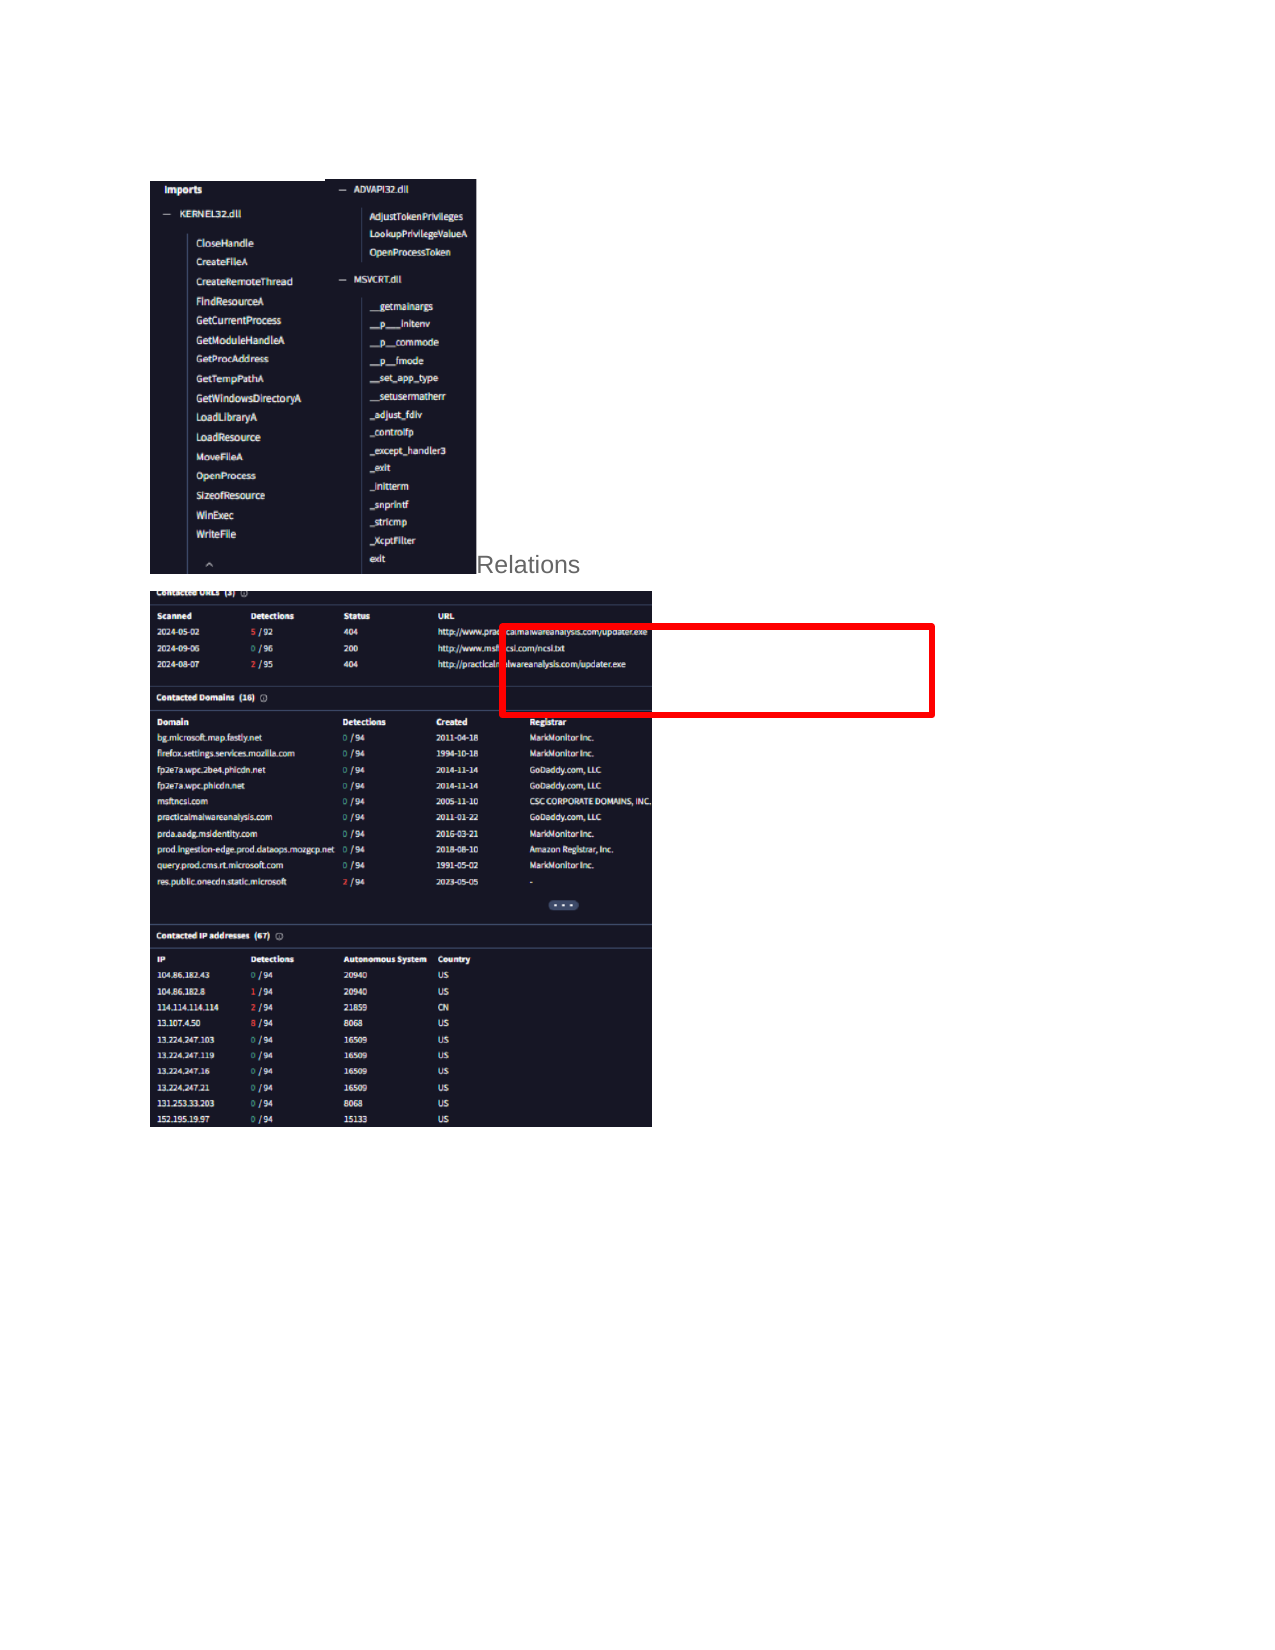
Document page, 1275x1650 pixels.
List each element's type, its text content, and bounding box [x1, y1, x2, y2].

picture [150, 179, 477, 574]
picture [506, 630, 652, 712]
picture [150, 591, 652, 1127]
